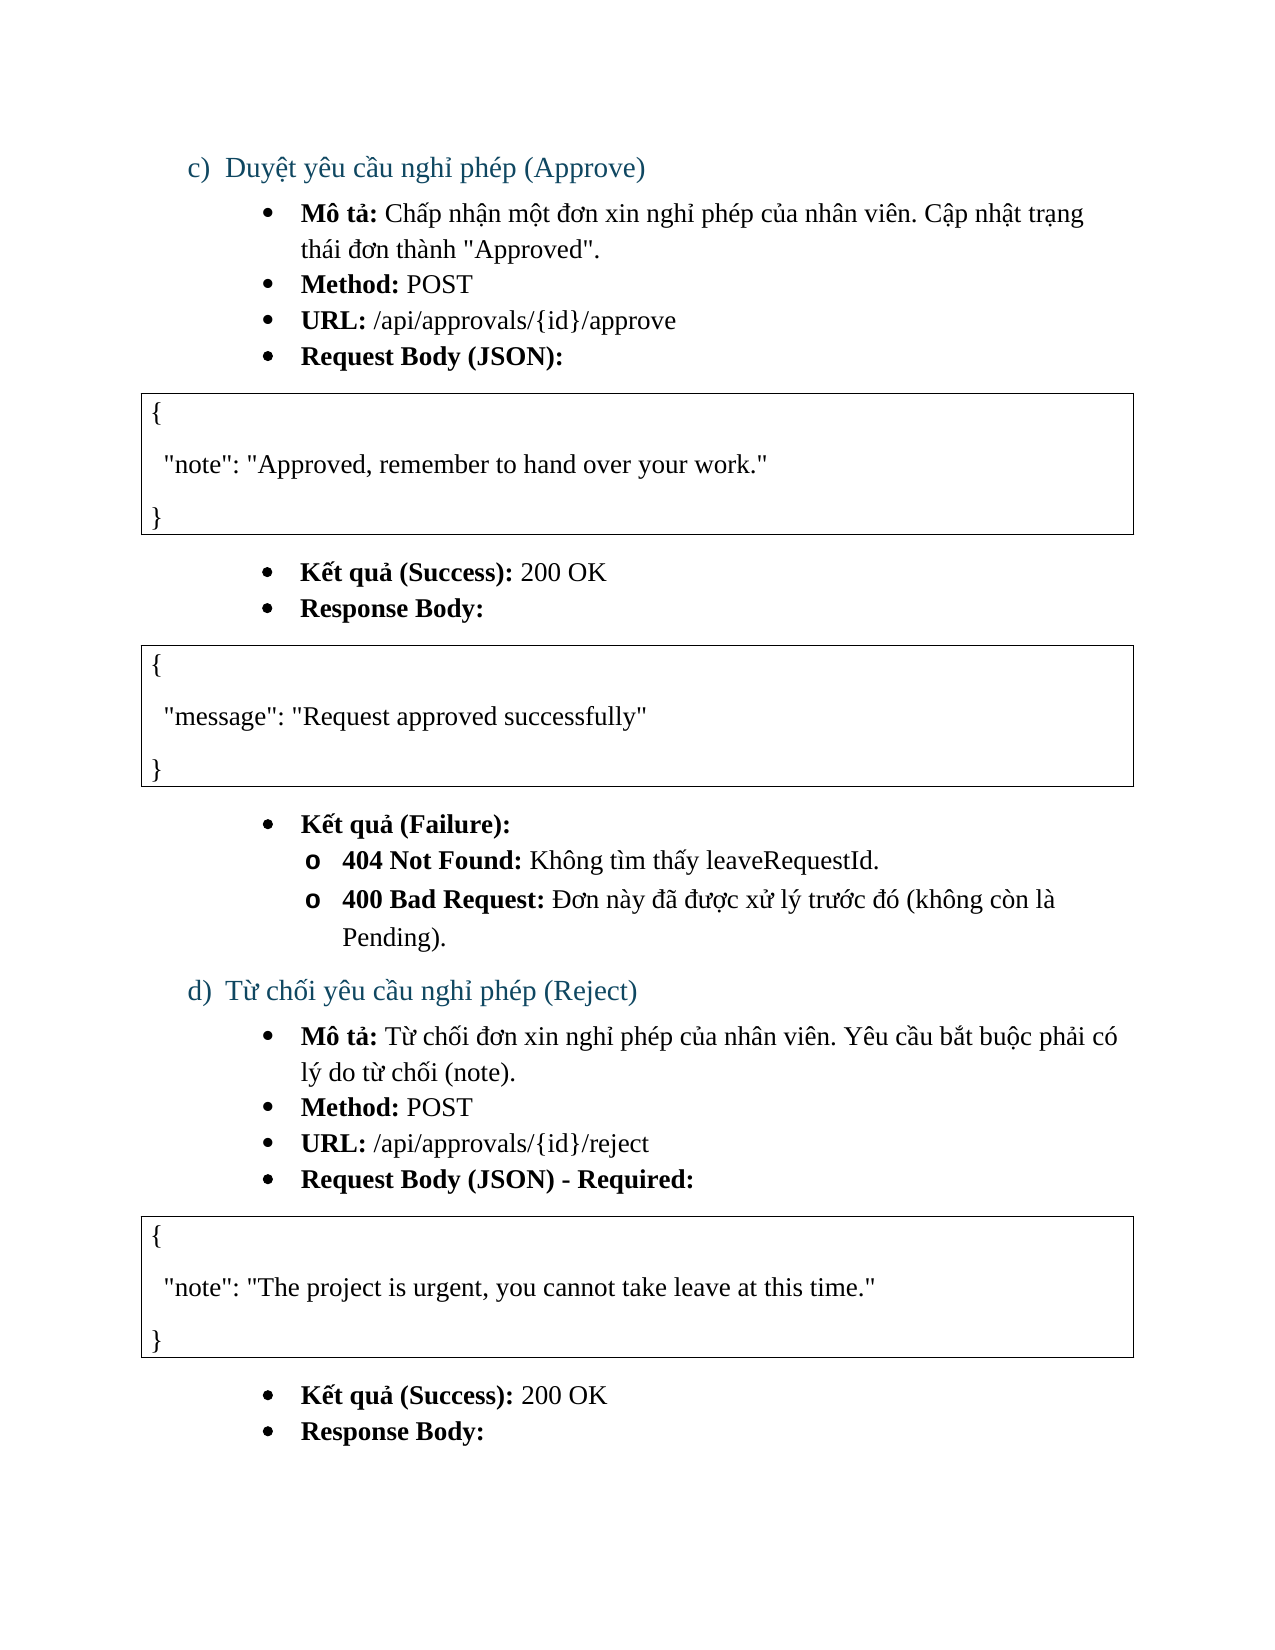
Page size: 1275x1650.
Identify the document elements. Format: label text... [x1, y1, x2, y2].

subtitle Duyệt yêu cầu nghỉ phép (Approve) [187, 150, 1125, 183]
text } [142, 498, 1133, 534]
list URL: /api/approvals/{id}/reject [263, 1127, 1125, 1159]
text "note": "Approved, remember to hand over your work." [142, 445, 1133, 479]
list Response Body: [263, 1415, 1125, 1447]
list Response Body: [262, 592, 1125, 623]
list Request Body (JSON) - Required: [263, 1163, 1125, 1195]
list Kết quả (Success): 200 OK [262, 556, 1125, 588]
list Kết quả (Success): 200 OK [263, 1379, 1125, 1411]
subtitle Từ chối yêu cầu nghỉ phép (Reject) [187, 973, 1125, 1007]
text { [142, 1217, 1133, 1250]
text "message": "Request approved successfully" [142, 697, 1133, 732]
list Mô tả: Từ chối đơn xin nghỉ phép của nhân viên. Yêu cầu bắt buộc phải có lý do từ chối (note). [263, 1020, 1125, 1087]
text } [142, 1321, 1133, 1357]
list Mô tả: Chấp nhận một đơn xin nghỉ phép của nhân viên. Cập nhật trạng thái đơn thành "Approved". [263, 197, 1125, 264]
text "note": "The project is urgent, you cannot take leave at this time." [142, 1268, 1133, 1303]
list 400 Bad Request: Đơn này đã được xử lý trước đó (không còn là Pending). [304, 883, 1125, 952]
list Method: POST [263, 268, 1125, 300]
list Method: POST [263, 1092, 1125, 1123]
list Kết quả (Failure): [263, 808, 1125, 839]
list Request Body (JSON): [263, 340, 1125, 372]
text } [142, 750, 1133, 786]
text { [142, 646, 1133, 679]
list URL: /api/approvals/{id}/approve [263, 304, 1125, 336]
list 404 Not Found: Không tìm thấy leaveRequestId. [304, 844, 1125, 878]
text { [142, 394, 1133, 427]
